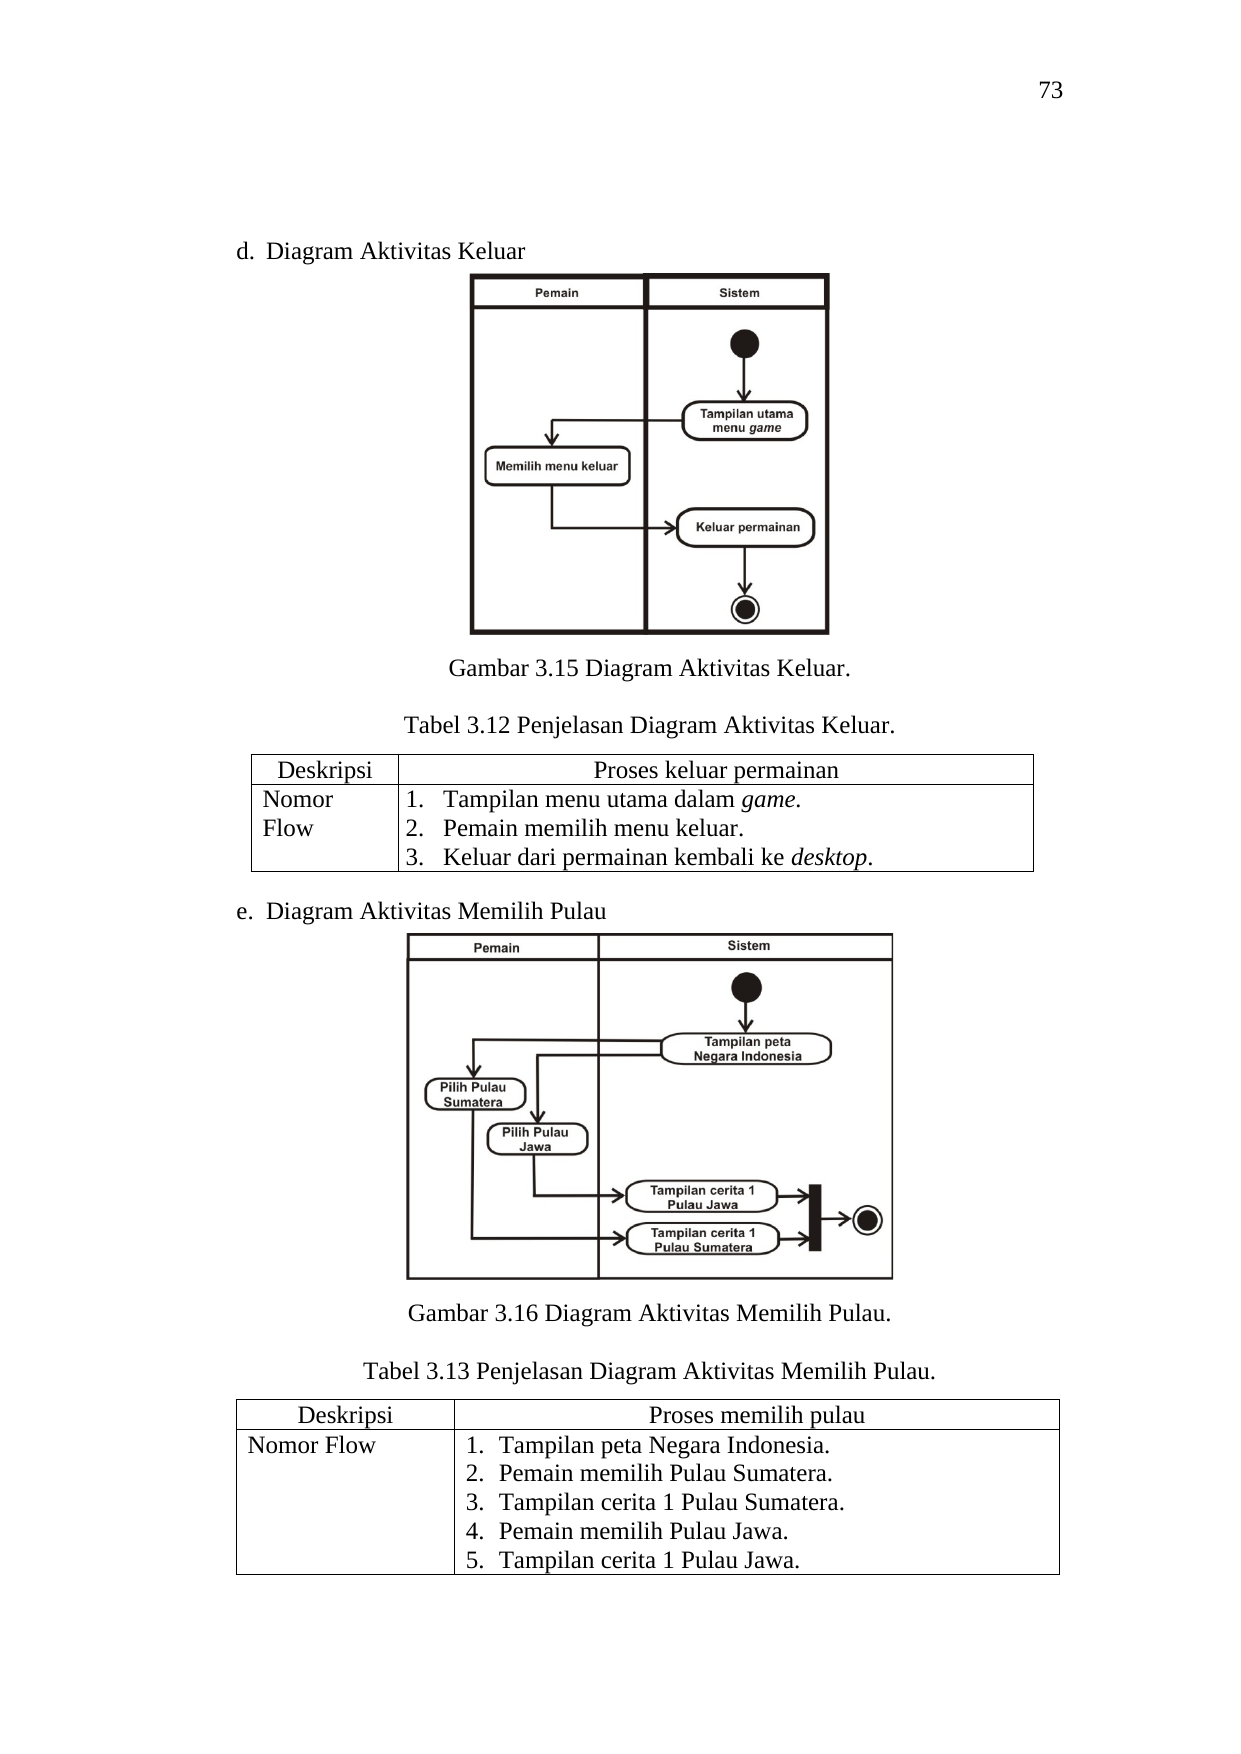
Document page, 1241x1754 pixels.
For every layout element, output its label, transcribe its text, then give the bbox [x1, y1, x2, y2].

table_cell Nomor Flow [237, 1430, 454, 1573]
text Tabel 3.13 Penjelasan Diagram Aktivitas Memilih Pulau. [236, 1356, 1063, 1384]
picture [406, 933, 894, 1280]
table_header Proses memilih pulau [455, 1400, 1059, 1429]
list Diagram Aktivitas Keluar [236, 236, 1063, 265]
table_cell Tampilan peta Negara Indonesia. Pemain memilih Pulau Sumatera. Tampilan cerita 1 Pulau Sumatera. Pemain memilih Pulau Jawa. Tampilan cerita 1 Pulau Jawa. [455, 1430, 1059, 1573]
picture [469, 273, 830, 635]
table_cell Nomor Flow [252, 785, 398, 871]
table_header Proses keluar permainan [399, 755, 1033, 783]
table_cell Tampilan menu utama dalam game. Pemain memilih menu keluar. Keluar dari permainan kembali ke desktop. [399, 785, 1033, 871]
list Diagram Aktivitas Memilih Pulau [236, 896, 1063, 924]
text Gambar 3.15 Diagram Aktivitas Keluar. [236, 653, 1063, 682]
table_header Deskripsi [237, 1400, 454, 1429]
text Gambar 3.16 Diagram Aktivitas Memilih Pulau. [236, 1298, 1063, 1327]
text Tabel 3.12 Penjelasan Diagram Aktivitas Keluar. [236, 711, 1063, 739]
table_header Deskripsi [252, 755, 398, 783]
